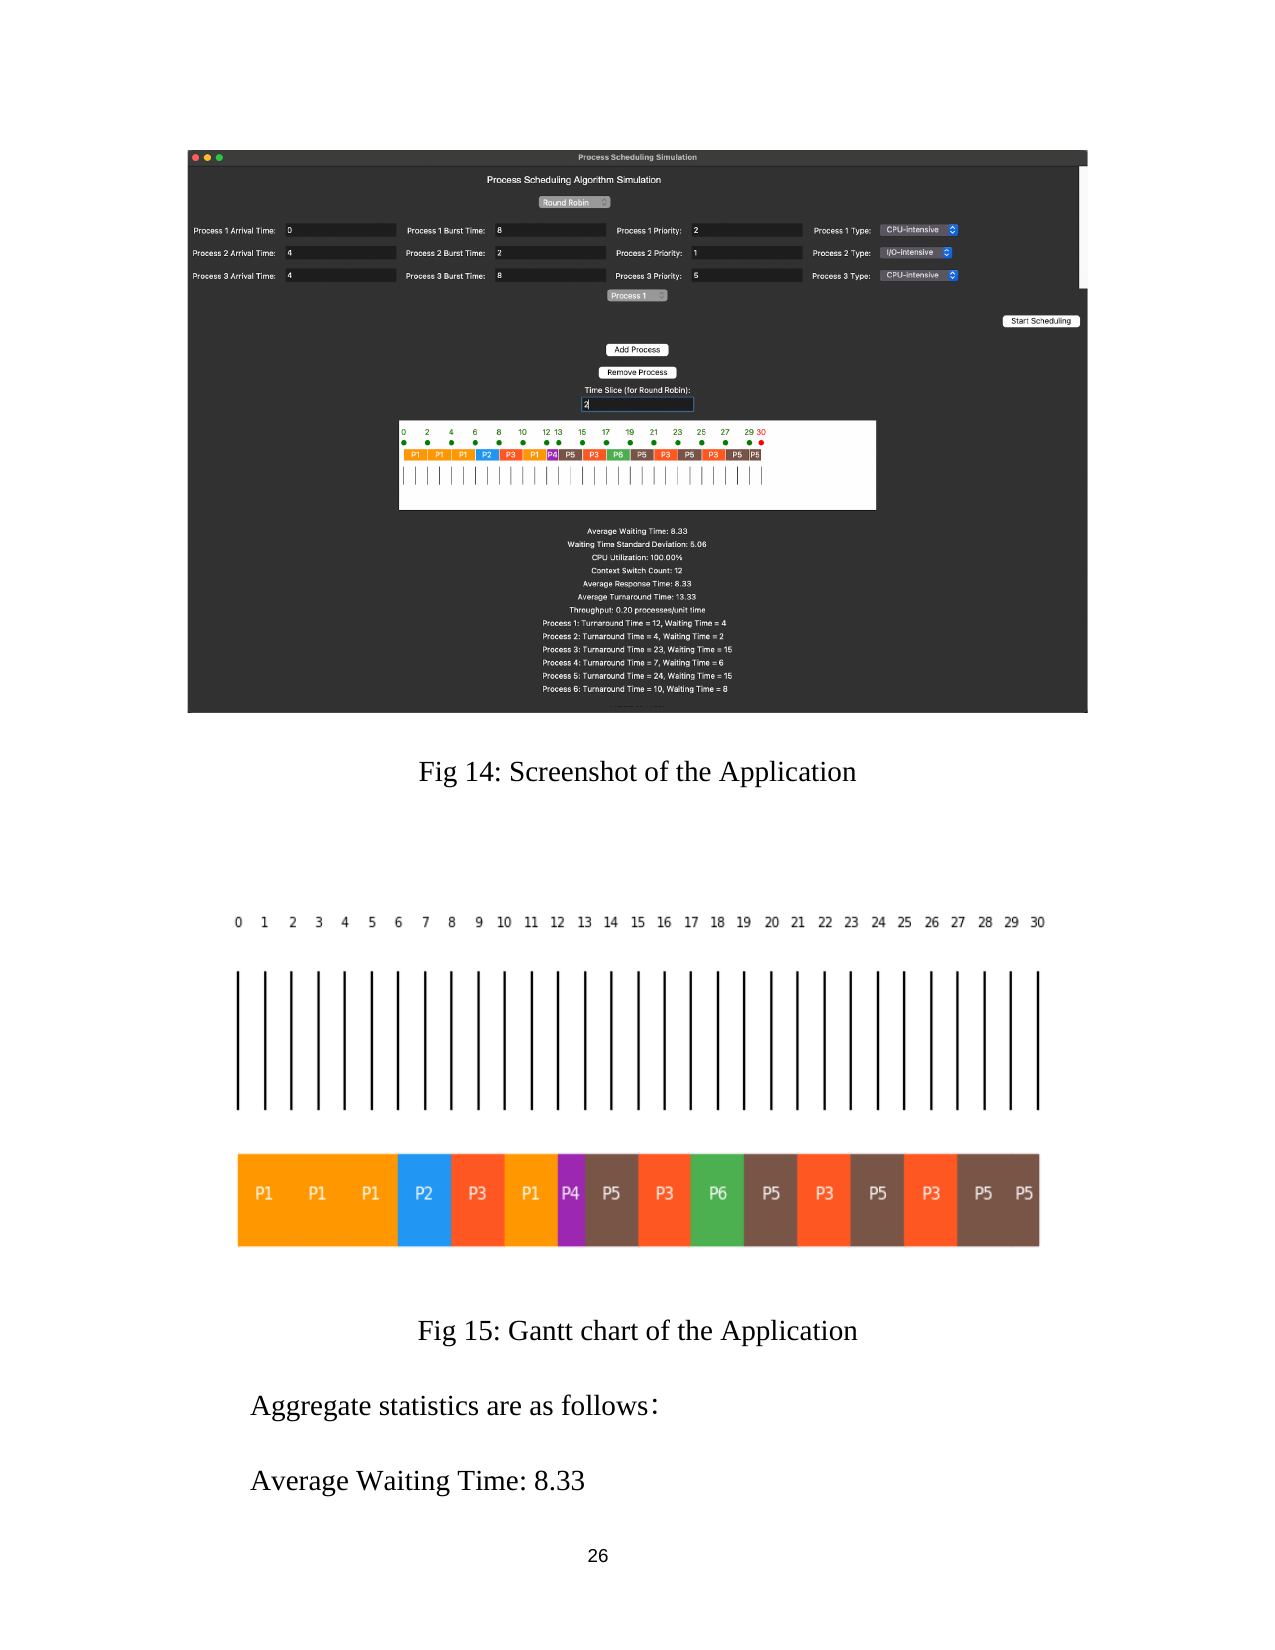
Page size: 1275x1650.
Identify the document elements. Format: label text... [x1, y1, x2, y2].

text Average Waiting Time: 8.33 [150, 1463, 1125, 1497]
text Aggregate statistics are as follows： [150, 1388, 1125, 1422]
picture [187, 905, 1088, 1271]
text Fig 15: Gantt chart of the Application [150, 1313, 1125, 1346]
text Fig 14: Screenshot of the Application [150, 754, 1125, 788]
picture [187, 150, 1088, 713]
